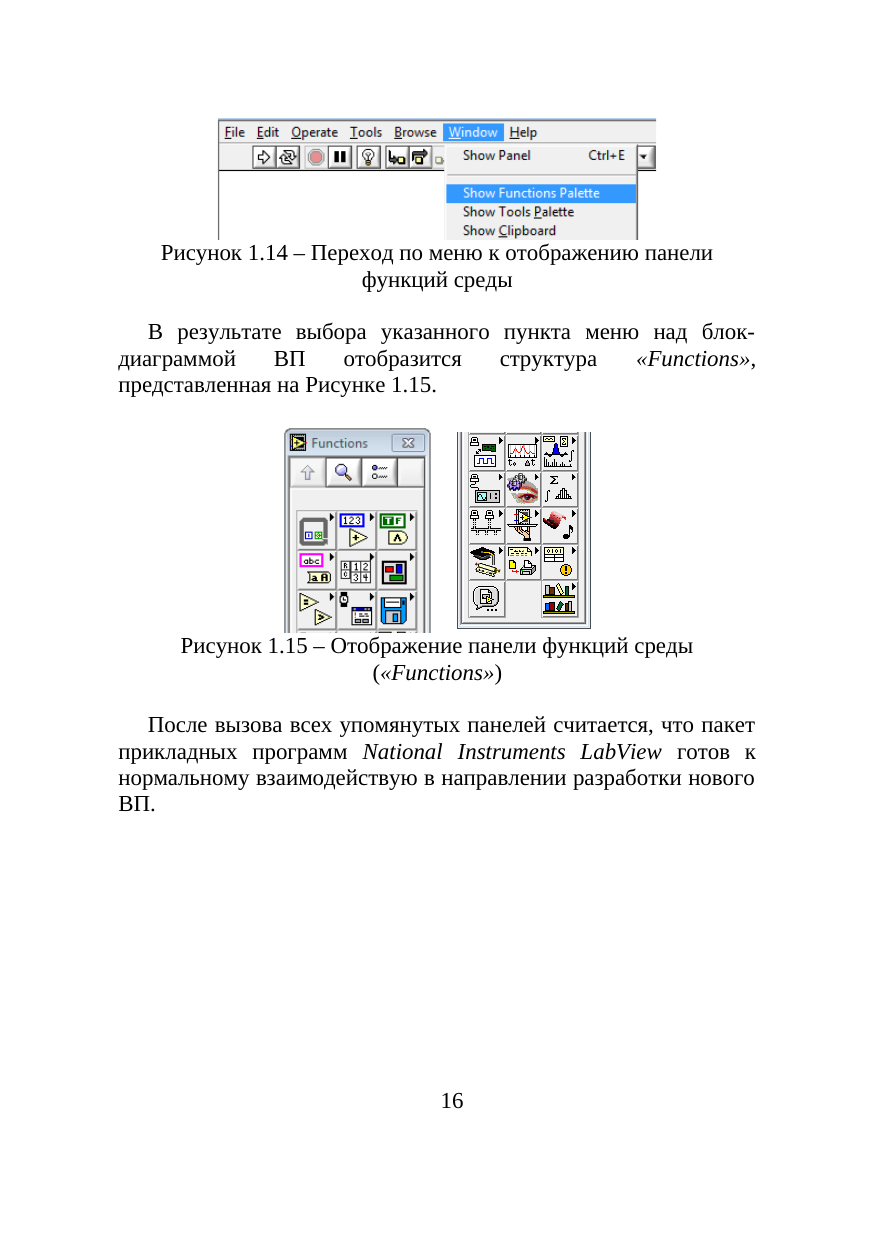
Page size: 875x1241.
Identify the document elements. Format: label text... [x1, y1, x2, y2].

text В результате выбора указанного пункта меню над блок-диаграммой ВП отобразится структура «Functions», представленная на Рисунке 1.15. [118, 318, 756, 397]
text Рисунок 1.15 – Отображение панели функций среды («Functions») [118, 632, 756, 685]
picture [279, 423, 435, 633]
text После вызова всех упомянутых панелей считается, что пакет прикладных программ National Instruments LabView готов к нормальному взаимодействую в направлении разработки нового ВП. [118, 711, 756, 817]
picture [452, 432, 595, 633]
picture [217, 118, 657, 240]
